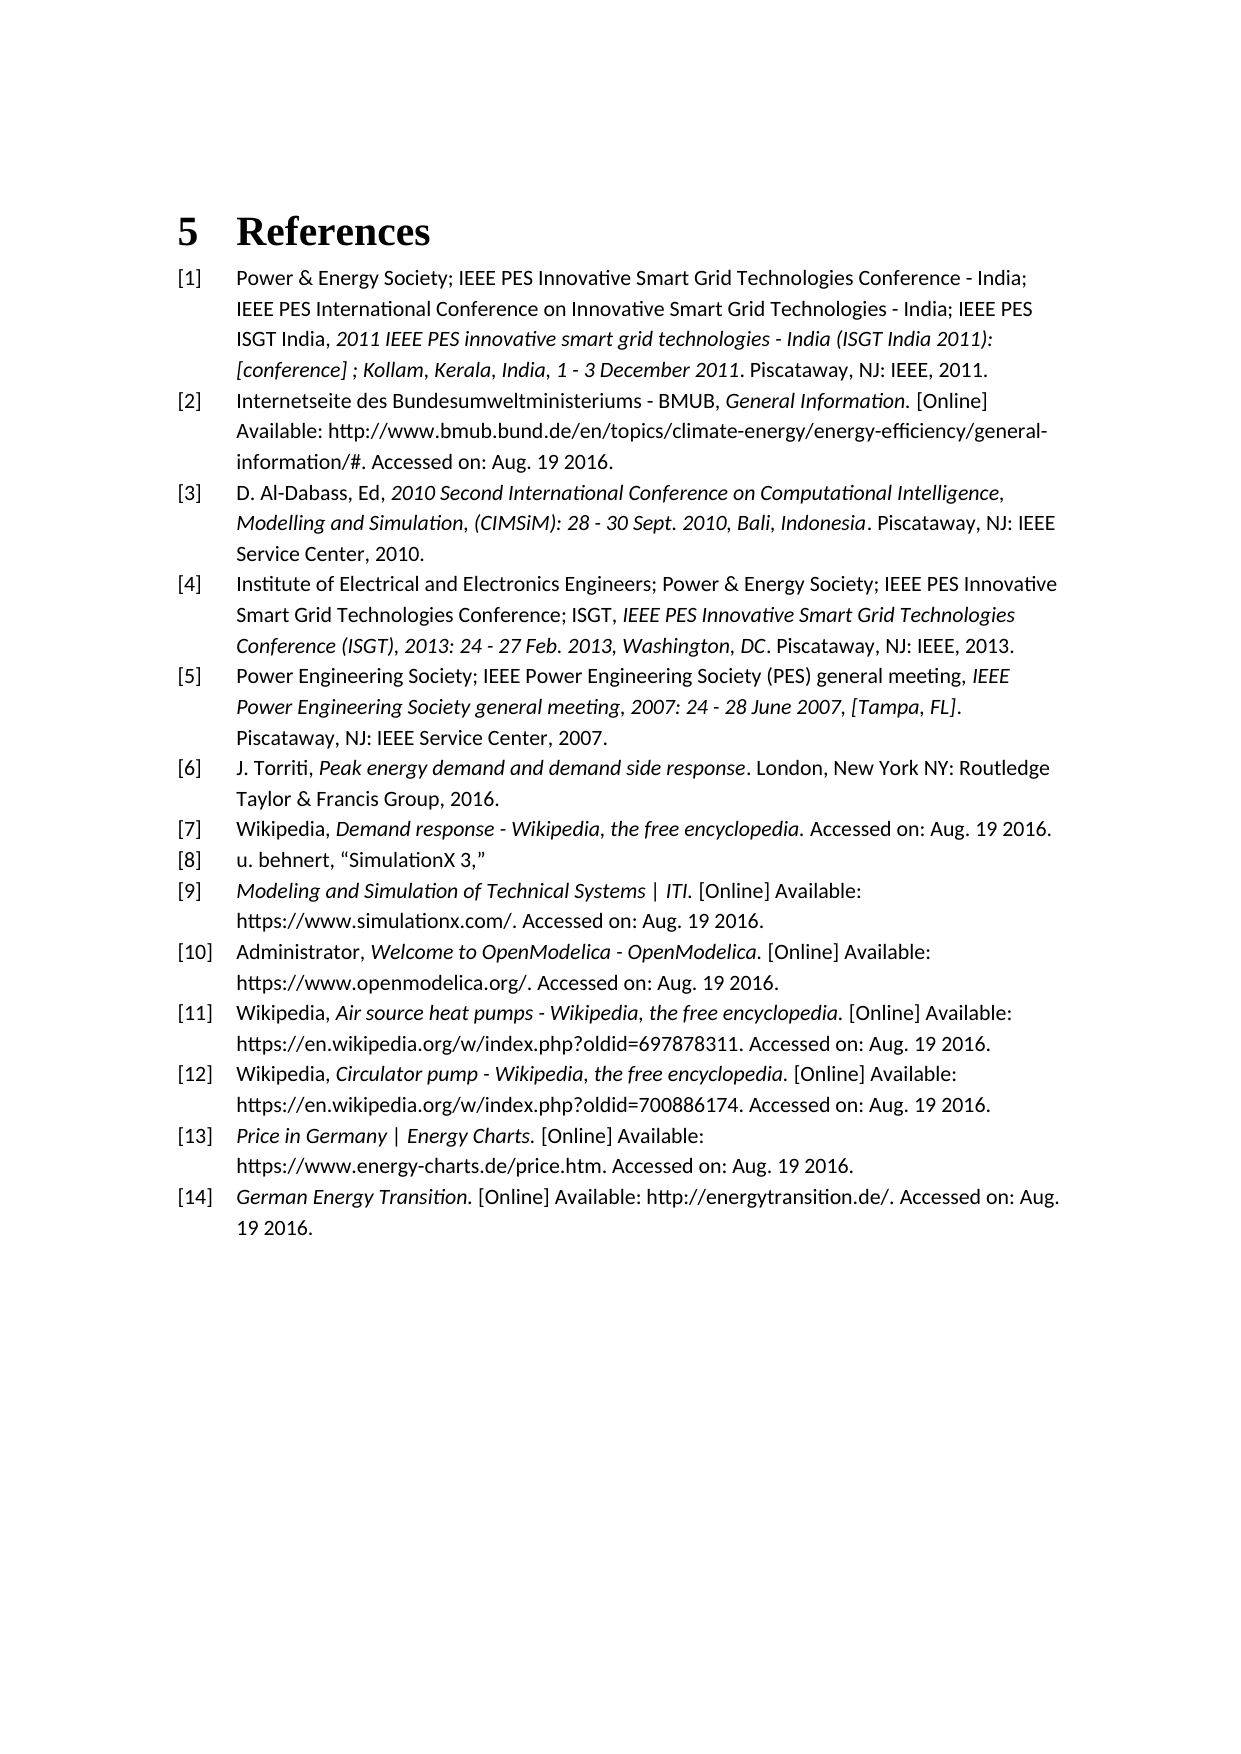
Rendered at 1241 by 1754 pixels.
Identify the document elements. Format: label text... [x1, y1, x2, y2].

text [11] Wikipedia, Air source heat pumps - Wikipedia, the free encyclopedia. [Online] Available: https://en.wikipedia.org/w/index.php?oldid=697878311. Accessed on: Aug. 19 2016. [177, 999, 1063, 1057]
text [4] Institute of Electrical and Electronics Engineers; Power & Energy Society; IEEE PES Innovative Smart Grid Technologies Conference; ISGT, IEEE PES Innovative Smart Grid Technologies Conference (ISGT), 2013: 24 - 27 Feb. 2013, Washington, DC. Piscataway, NJ: IEEE, 2013. [177, 571, 1063, 658]
text [3] D. Al-Dabass, Ed, 2010 Second International Conference on Computational Intelligence, Modelling and Simulation, (CIMSiM): 28 - 30 Sept. 2010, Bali, Indonesia. Piscataway, NJ: IEEE Service Center, 2010. [177, 479, 1063, 567]
subtitle References [177, 207, 1063, 255]
text [6] J. Torriti, Peak energy demand and demand side response. London, New York NY: Routledge Taylor & Francis Group, 2016. [177, 754, 1063, 812]
text [10] Administrator, Welcome to OpenModelica - OpenModelica. [Online] Available: https://www.openmodelica.org/. Accessed on: Aug. 19 2016. [177, 938, 1063, 995]
text [7] Wikipedia, Demand response - Wikipedia, the free encyclopedia. Accessed on: Aug. 19 2016. [177, 816, 1063, 842]
text [13] Price in Germany | Energy Charts. [Online] Available: https://www.energy-charts.de/price.htm. Accessed on: Aug. 19 2016. [177, 1122, 1063, 1179]
text [12] Wikipedia, Circulator pump - Wikipedia, the free encyclopedia. [Online] Available: https://en.wikipedia.org/w/index.php?oldid=700886174. Accessed on: Aug. 19 2016. [177, 1061, 1063, 1118]
text [9] Modeling and Simulation of Technical Systems | ITI. [Online] Available: https://www.simulationx.com/. Accessed on: Aug. 19 2016. [177, 877, 1063, 934]
text [8] u. behnert, “SimulationX 3,” [177, 846, 1063, 873]
text [1] Power & Energy Society; IEEE PES Innovative Smart Grid Technologies Conference - India; IEEE PES International Conference on Innovative Smart Grid Technologies - India; IEEE PES ISGT India, 2011 IEEE PES innovative smart grid technologies - India (ISGT India 2011): [conference] ; Kollam, Kerala, India, 1 - 3 December 2011. Piscataway, NJ: IEEE, 2011. [177, 264, 1063, 383]
text [2] Internetseite des Bundesumweltministeriums - BMUB, General Information. [Online] Available: http://www.bmub.bund.de/en/topics/climate-energy/energy-efficiency/general-information/#. Accessed on: Aug. 19 2016. [177, 387, 1063, 475]
text [14] German Energy Transition. [Online] Available: http://energytransition.de/. Accessed on: Aug. 19 2016. [177, 1183, 1063, 1240]
text [5] Power Engineering Society; IEEE Power Engineering Society (PES) general meeting, IEEE Power Engineering Society general meeting, 2007: 24 - 28 June 2007, [Tampa, FL]. Piscataway, NJ: IEEE Service Center, 2007. [177, 662, 1063, 750]
